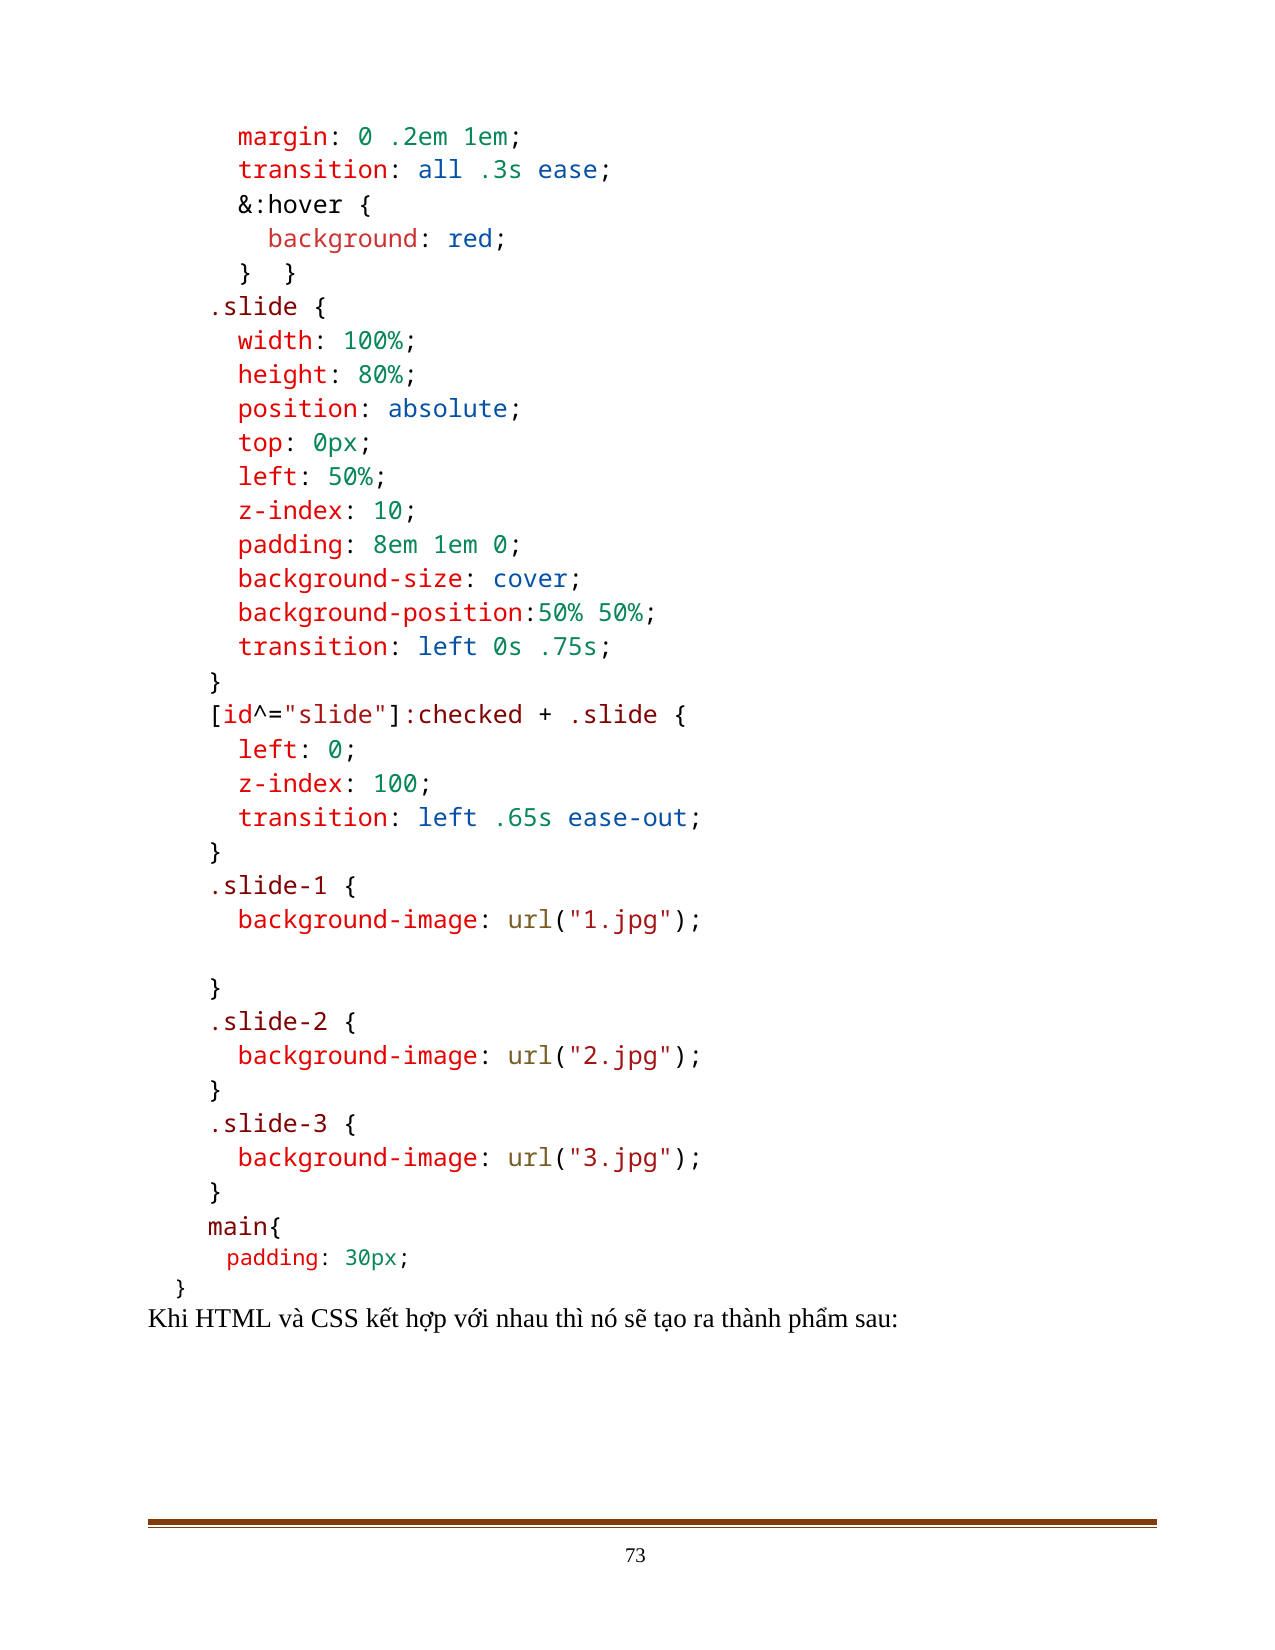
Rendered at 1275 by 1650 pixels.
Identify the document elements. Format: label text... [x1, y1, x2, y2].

text } [148, 970, 1157, 1004]
text padding: 8em 1em 0; [148, 527, 1157, 561]
text z-index: 100; [148, 765, 1157, 799]
text } [148, 1174, 1157, 1208]
text padding: 30px; [148, 1242, 1157, 1272]
text .slide-3 { [148, 1106, 1157, 1140]
text top: 0px; [148, 425, 1157, 459]
text } [148, 663, 1157, 697]
text [id^="slide"]:checked + .slide { [148, 697, 1157, 731]
text main{ [148, 1208, 1157, 1242]
text transition: left 0s .75s; [148, 629, 1157, 663]
text .slide-1 { [148, 867, 1157, 902]
text } [148, 1072, 1157, 1106]
text &:hover { [148, 186, 1157, 220]
text .slide { [148, 288, 1157, 322]
text transition: left .65s ease-out; [148, 799, 1157, 833]
text height: 80%; [148, 357, 1157, 391]
text background-image: url("3.jpg"); [148, 1140, 1157, 1174]
text margin: 0 .2em 1em; [148, 118, 1157, 152]
text background-position:50% 50%; [148, 595, 1157, 629]
text .slide-2 { [148, 1004, 1157, 1038]
text width: 100%; [148, 322, 1157, 357]
text position: absolute; [148, 391, 1157, 425]
text transition: all .3s ease; [148, 152, 1157, 186]
text left: 50%; [148, 459, 1157, 493]
text background-image: url("1.jpg"); [148, 902, 1157, 936]
text background: red; [148, 220, 1157, 254]
text background-size: cover; [148, 561, 1157, 595]
text Khi HTML và CSS kết hợp với nhau thì nó sẽ tạo ra thành phẩm sau: [148, 1302, 1157, 1333]
text background-image: url("2.jpg"); [148, 1038, 1157, 1072]
text left: 0; [148, 731, 1157, 765]
text z-index: 10; [148, 493, 1157, 527]
text } [148, 1272, 1157, 1302]
text } [148, 833, 1157, 867]
text } } [148, 254, 1157, 288]
